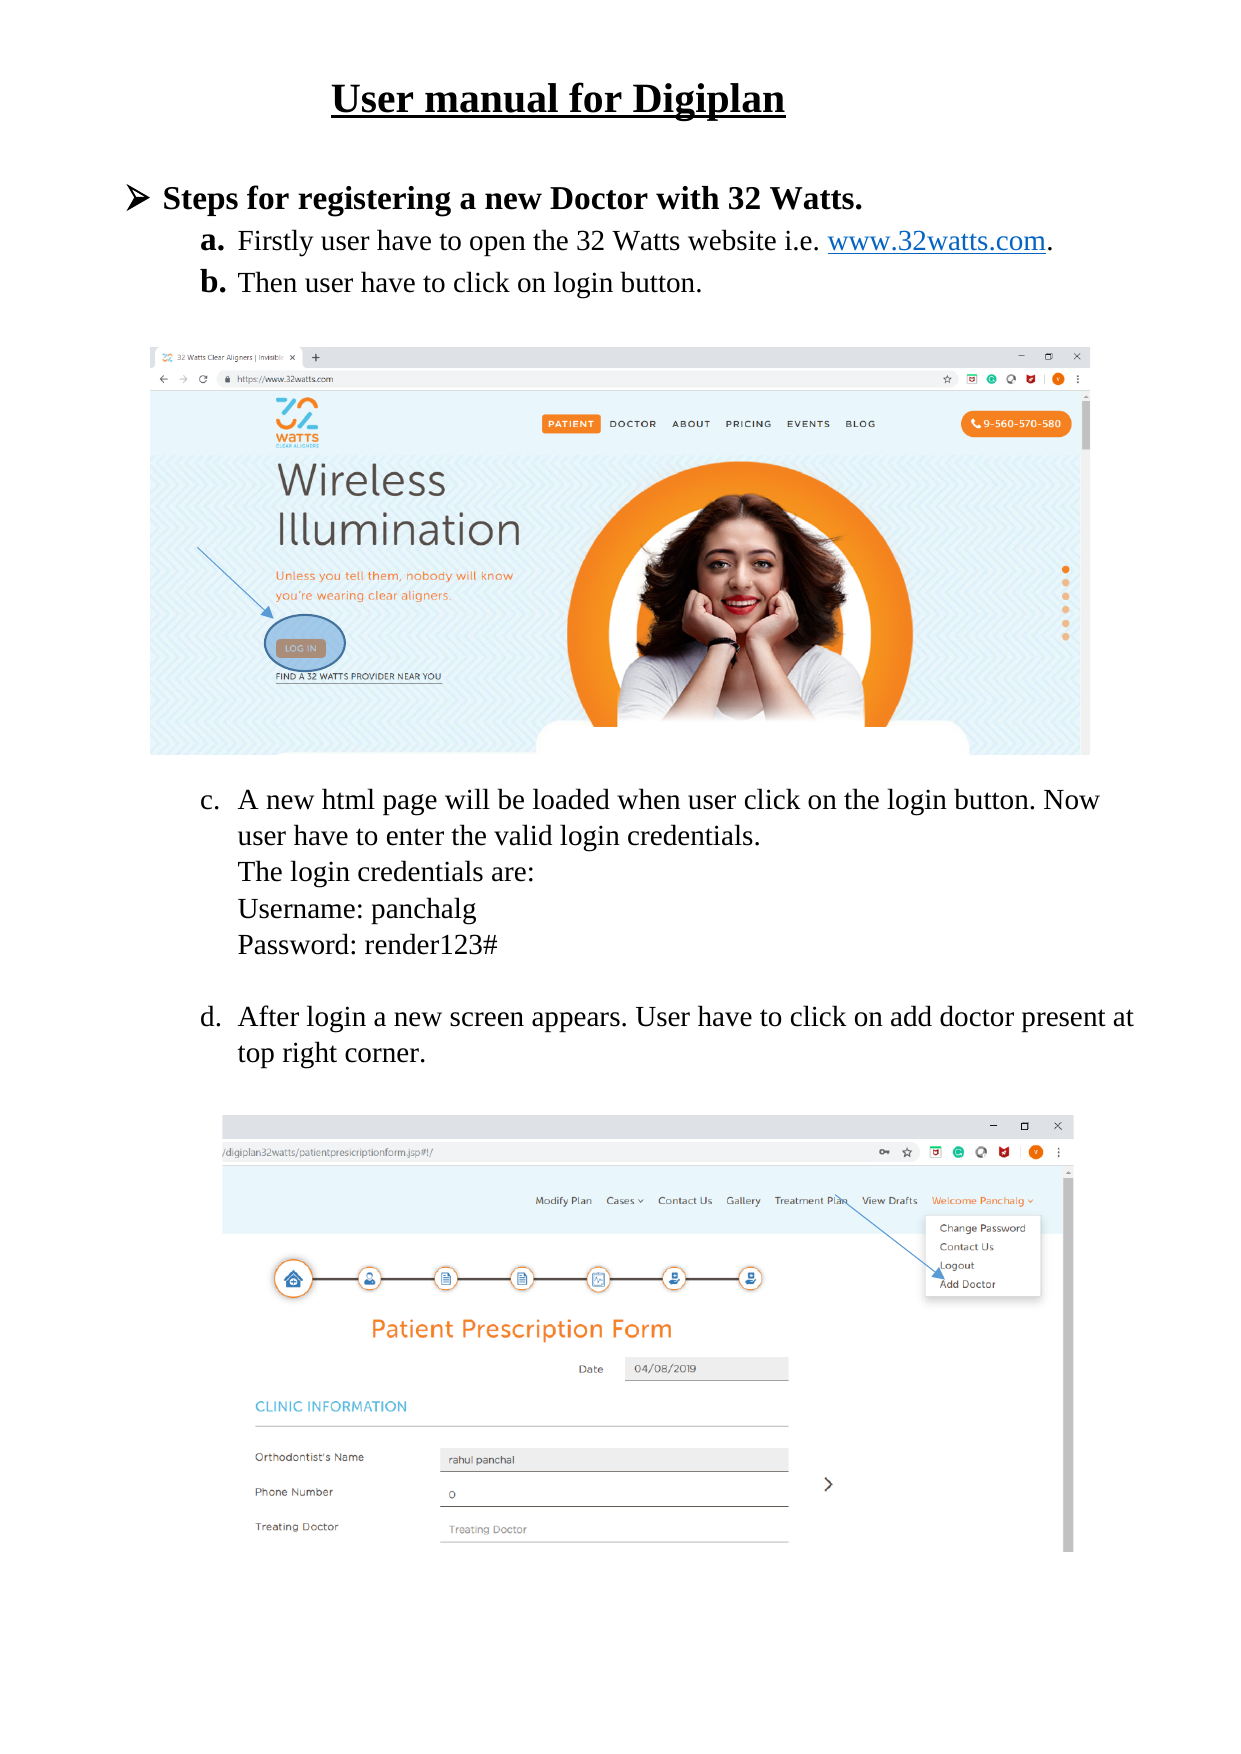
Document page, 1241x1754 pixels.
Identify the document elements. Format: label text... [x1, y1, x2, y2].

picture [222, 1115, 1074, 1552]
list A new html page will be loaded when user click on the login button. Now user have to enter the valid login credentials. [200, 782, 1137, 852]
list Steps for registering a new Doctor with 32 Watts. [125, 178, 1137, 217]
text User manual for Digiplan [103, 74, 1137, 122]
list Then user have to click on login button. [200, 261, 1137, 299]
list Username: panchalg [237, 891, 1137, 924]
list Password: render123# [237, 927, 1137, 960]
picture [150, 347, 1091, 755]
list The login credentials are: [237, 854, 1137, 888]
list After login a new screen appears. User have to click on add doctor present at top right corner. [200, 999, 1137, 1069]
list Firstly user have to open the 32 Watts website i.e. www.32watts.com. [200, 220, 1137, 258]
